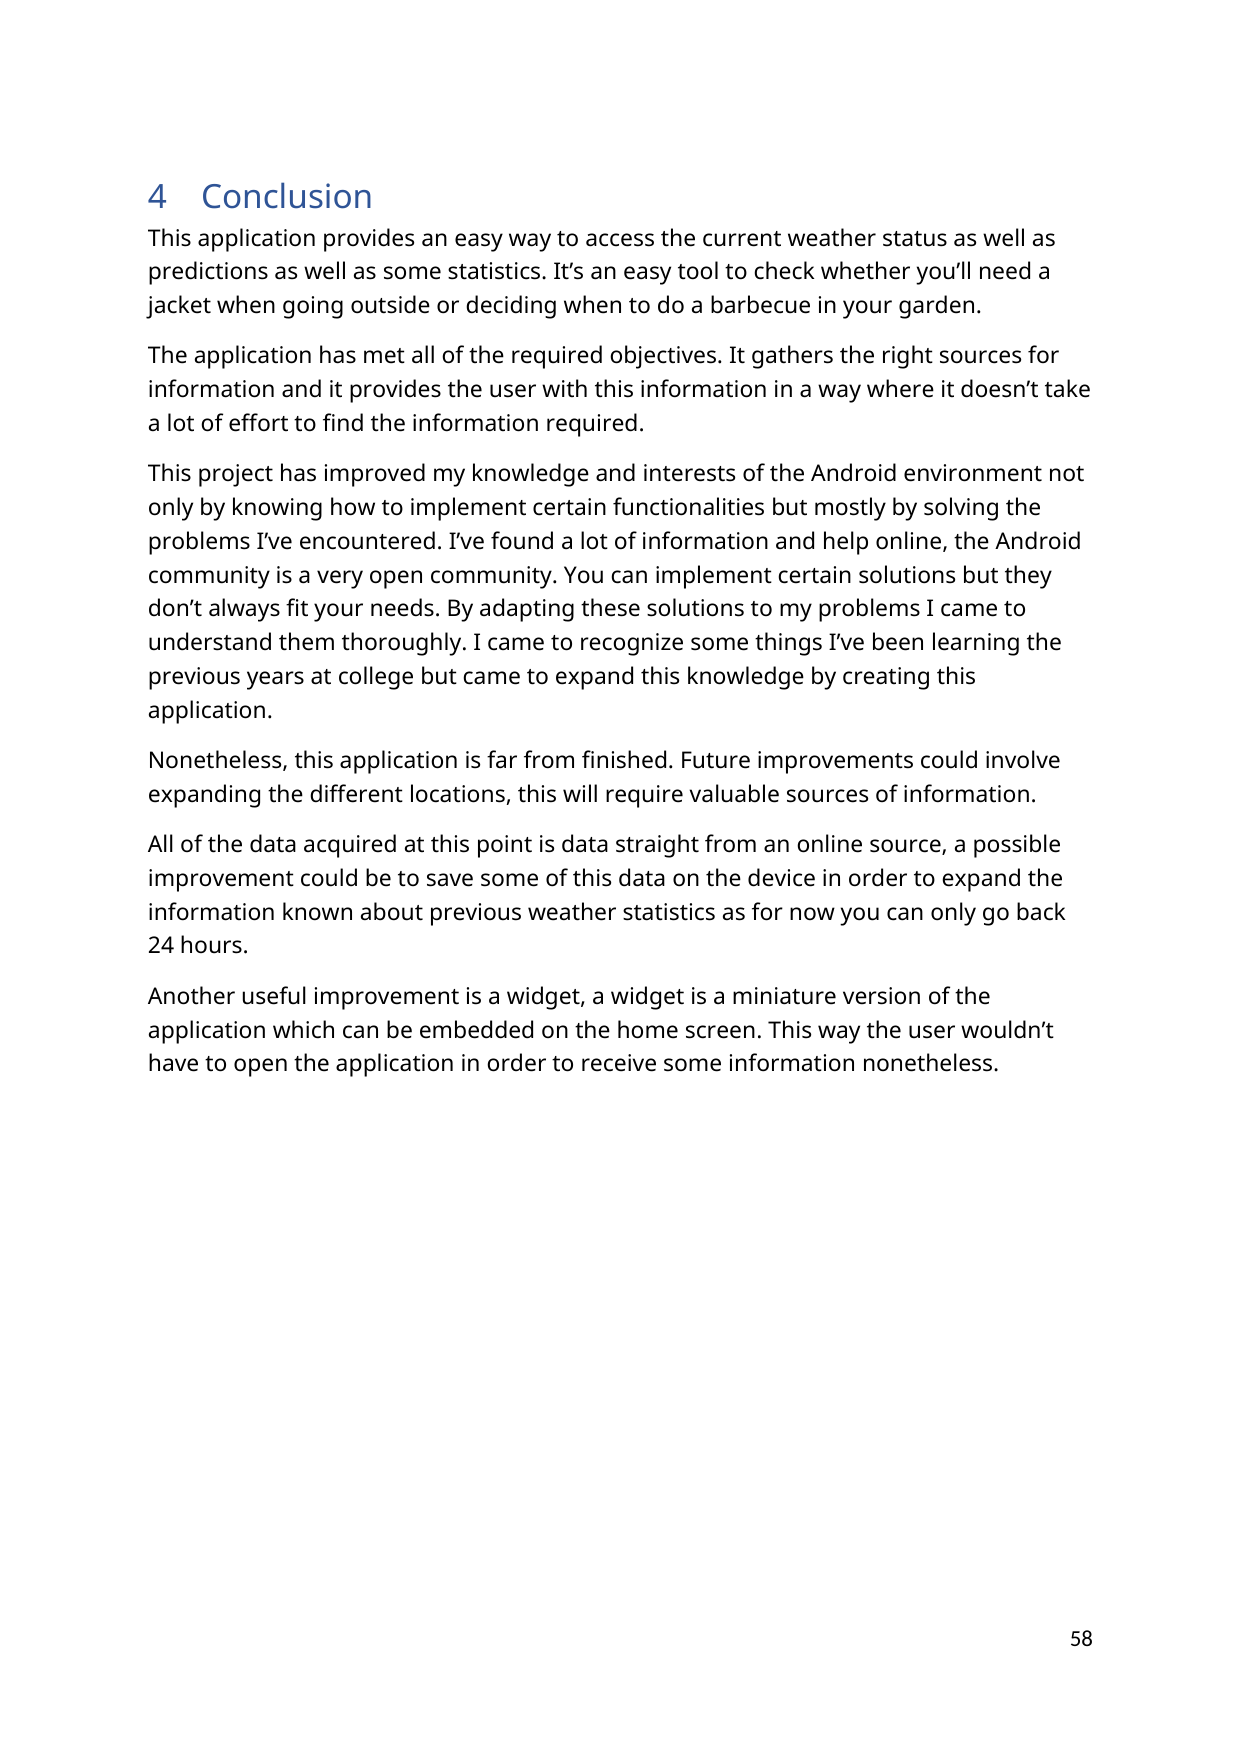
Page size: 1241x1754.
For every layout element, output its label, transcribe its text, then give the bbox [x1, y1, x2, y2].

text Nonetheless, this application is far from finished. Future improvements could involve expanding the different locations, this will require valuable sources of information. [148, 744, 1093, 809]
text All of the data acquired at this point is data straight from an online source, a possible improvement could be to save some of this data on the device in order to expand the information known about previous weather statistics as for now you can only go back 24 hours. [148, 828, 1093, 961]
text This application provides an easy way to access the current weather status as well as predictions as well as some statistics. It’s an easy tool to check whether you’ll need a jacket when going outside or deciding when to do a barbecue in your garden. [148, 222, 1093, 320]
text Another useful improvement is a widget, a widget is a miniature version of the application which can be embedded on the home screen. This way the user wouldn’t have to open the application in order to receive some information nonetheless. [148, 980, 1093, 1079]
text This project has improved my knowledge and interests of the Android environment not only by knowing how to implement certain functionalities but mostly by solving the problems I’ve encountered. I’ve found a lot of information and help online, the Android community is a very open community. You can implement certain solutions but they don’t always fit your needs. By adapting these solutions to my problems I came to understand them thoroughly. I came to recognize some things I’ve been learning the previous years at college but came to expand this knowledge by creating this application. [148, 457, 1093, 725]
subtitle Conclusion [148, 173, 1093, 218]
text The application has met all of the required objectives. It gathers the right sources for information and it provides the user with this information in a way where it doesn’t take a lot of effort to find the information required. [148, 339, 1093, 438]
